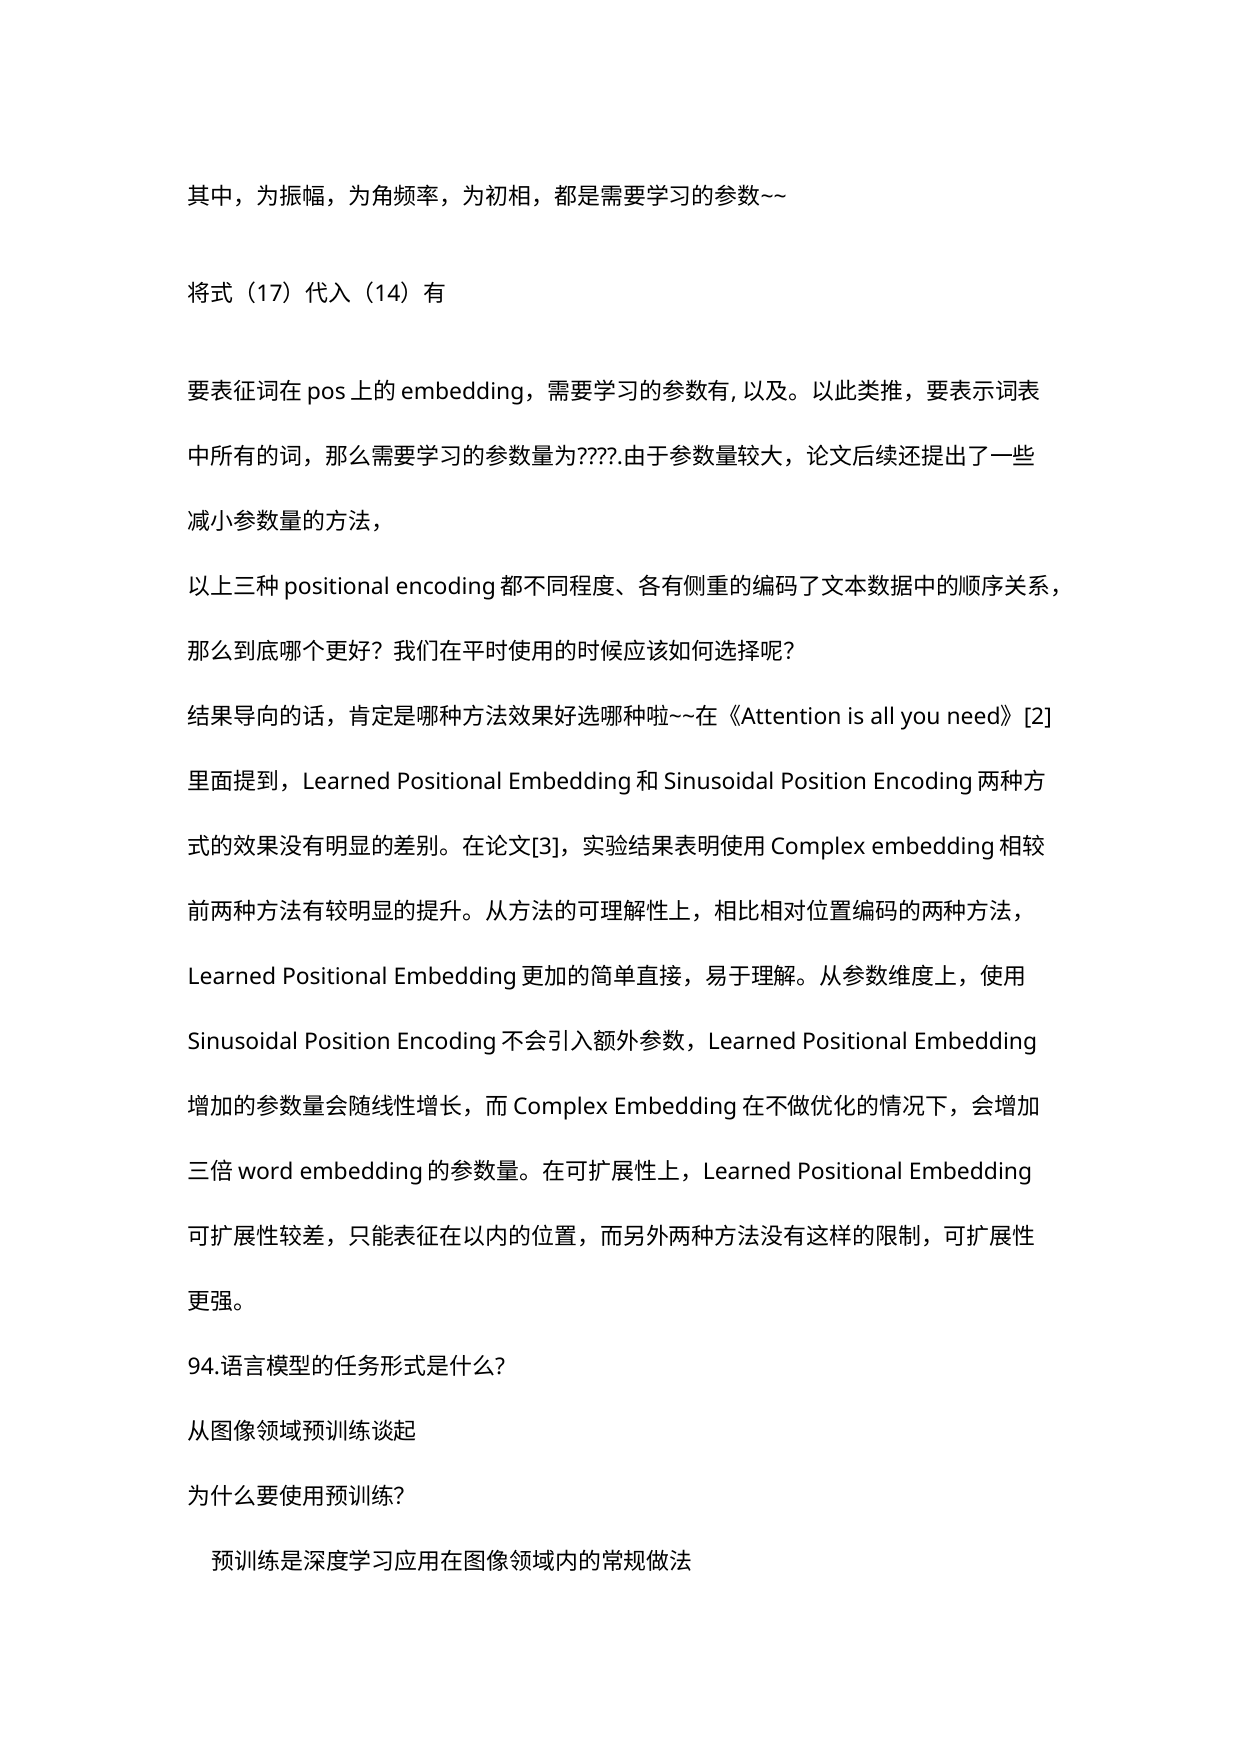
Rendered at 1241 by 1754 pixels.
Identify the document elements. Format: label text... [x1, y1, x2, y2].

text 为什么要使用预训练？ [187, 1462, 1053, 1527]
text 预训练是深度学习应用在图像领域内的常规做法 [187, 1527, 1053, 1592]
text 将式（17）代入（14）有 [187, 259, 1053, 324]
text 其中，为振幅，为角频率，为初相，都是需要学习的参数~~ [187, 162, 1053, 227]
text 结果导向的话，肯定是哪种方法效果好选哪种啦~~在《Attention is all you need》[2]里面提到，Learned Positional Embedding和Sinusoidal Position Encoding两种方式的效果没有明显的差别。在论文[3]，实验结果表明使用Complex embedding相较前两种方法有较明显的提升。从方法的可理解性上，相比相对位置编码的两种方法，Learned Positional Embedding更加的简单直接，易于理解。从参数维度上，使用Sinusoidal Position Encoding不会引入额外参数，Learned Positional Embedding增加的参数量会随线性增长，而Complex Embedding在不做优化的情况下，会增加三倍word embedding的参数量。在可扩展性上，Learned Positional Embedding可扩展性较差，只能表征在以内的位置，而另外两种方法没有这样的限制，可扩展性更强。 [187, 682, 1053, 1332]
text 以上三种positional encoding都不同程度、各有侧重的编码了文本数据中的顺序关系，那么到底哪个更好？我们在平时使用的时候应该如何选择呢？ [187, 552, 1053, 682]
text 要表征词在pos上的embedding，需要学习的参数有, 以及。以此类推，要表示词表中所有的词，那么需要学习的参数量为????.由于参数量较大，论文后续还提出了一些减小参数量的方法， [187, 357, 1053, 552]
text 94.语言模型的任务形式是什么? [187, 1332, 1053, 1397]
text 从图像领域预训练谈起 [187, 1397, 1053, 1462]
